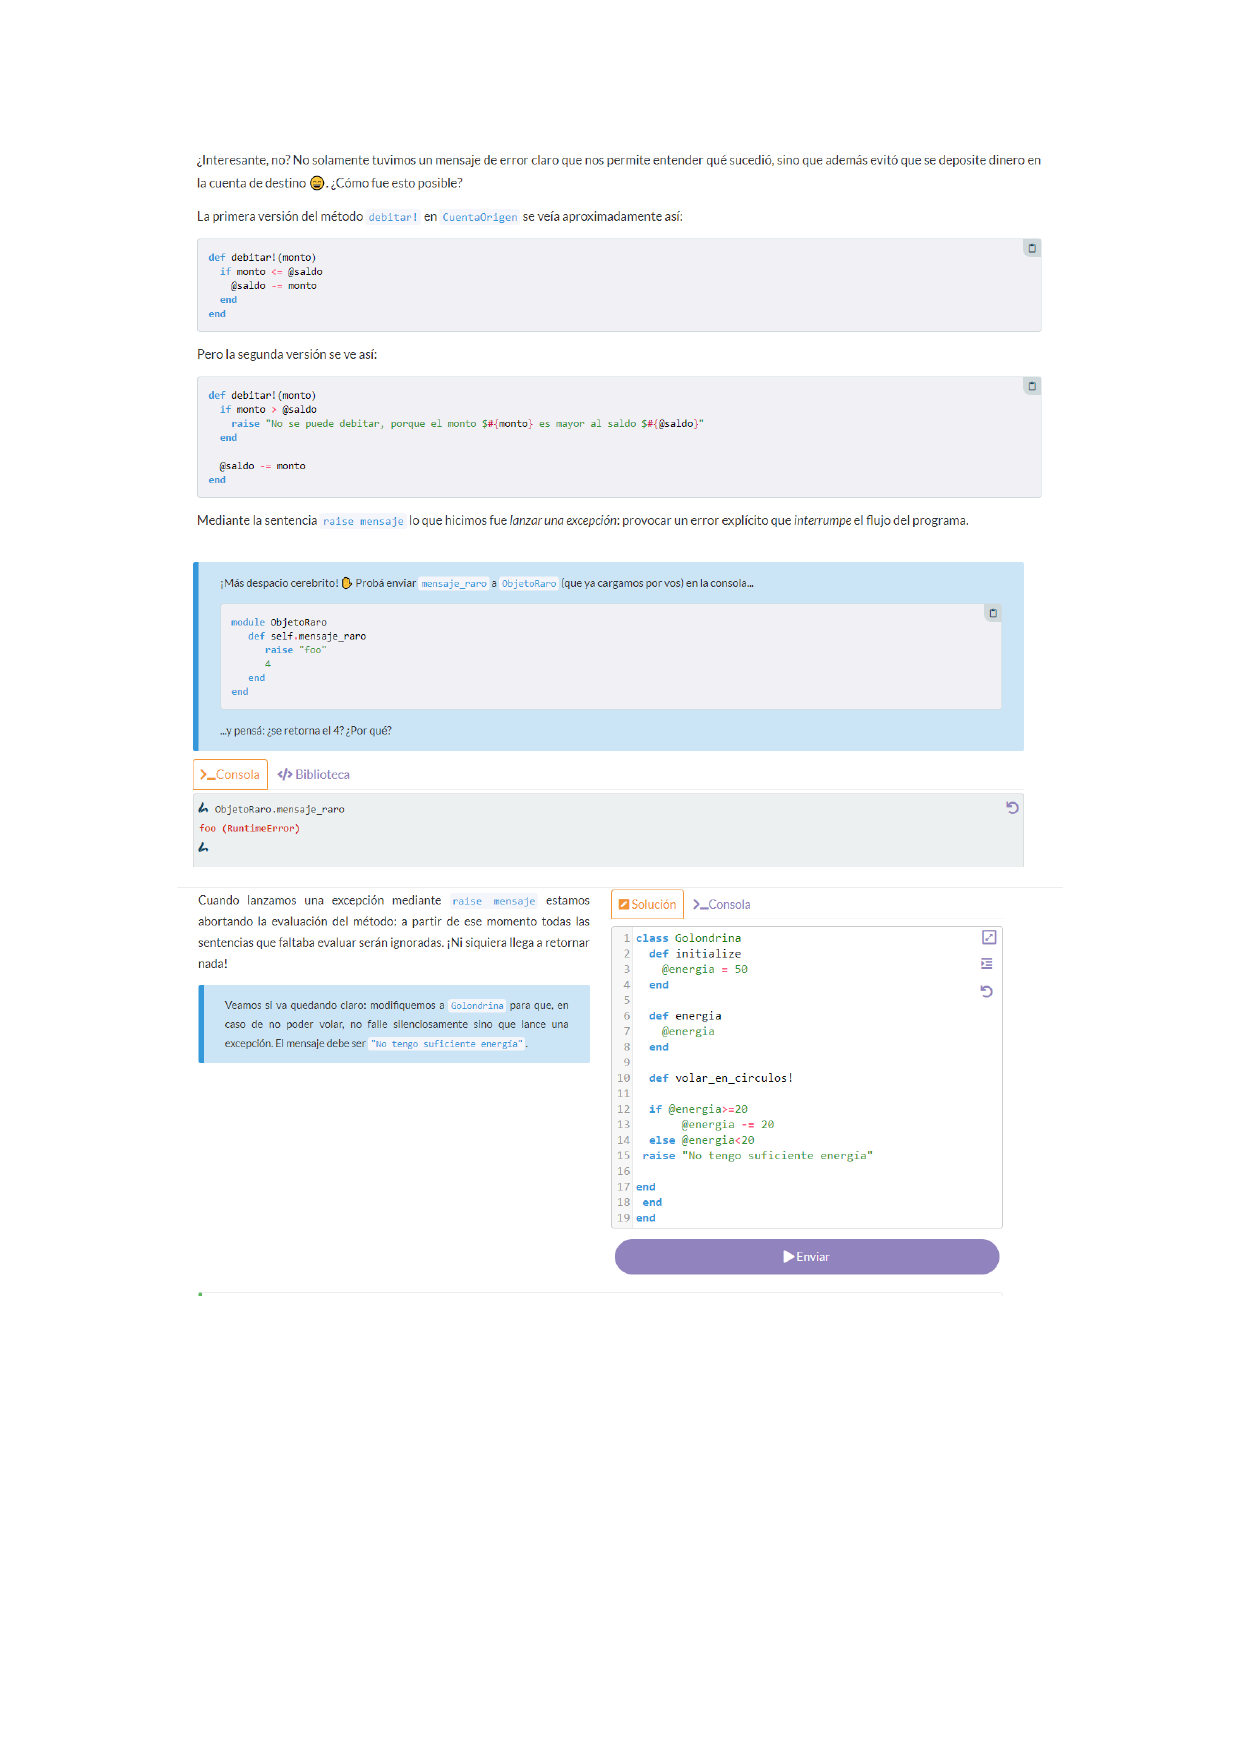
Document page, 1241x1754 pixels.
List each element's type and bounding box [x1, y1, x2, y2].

picture [177, 885, 1063, 1296]
picture [177, 147, 1063, 537]
picture [177, 555, 1063, 867]
